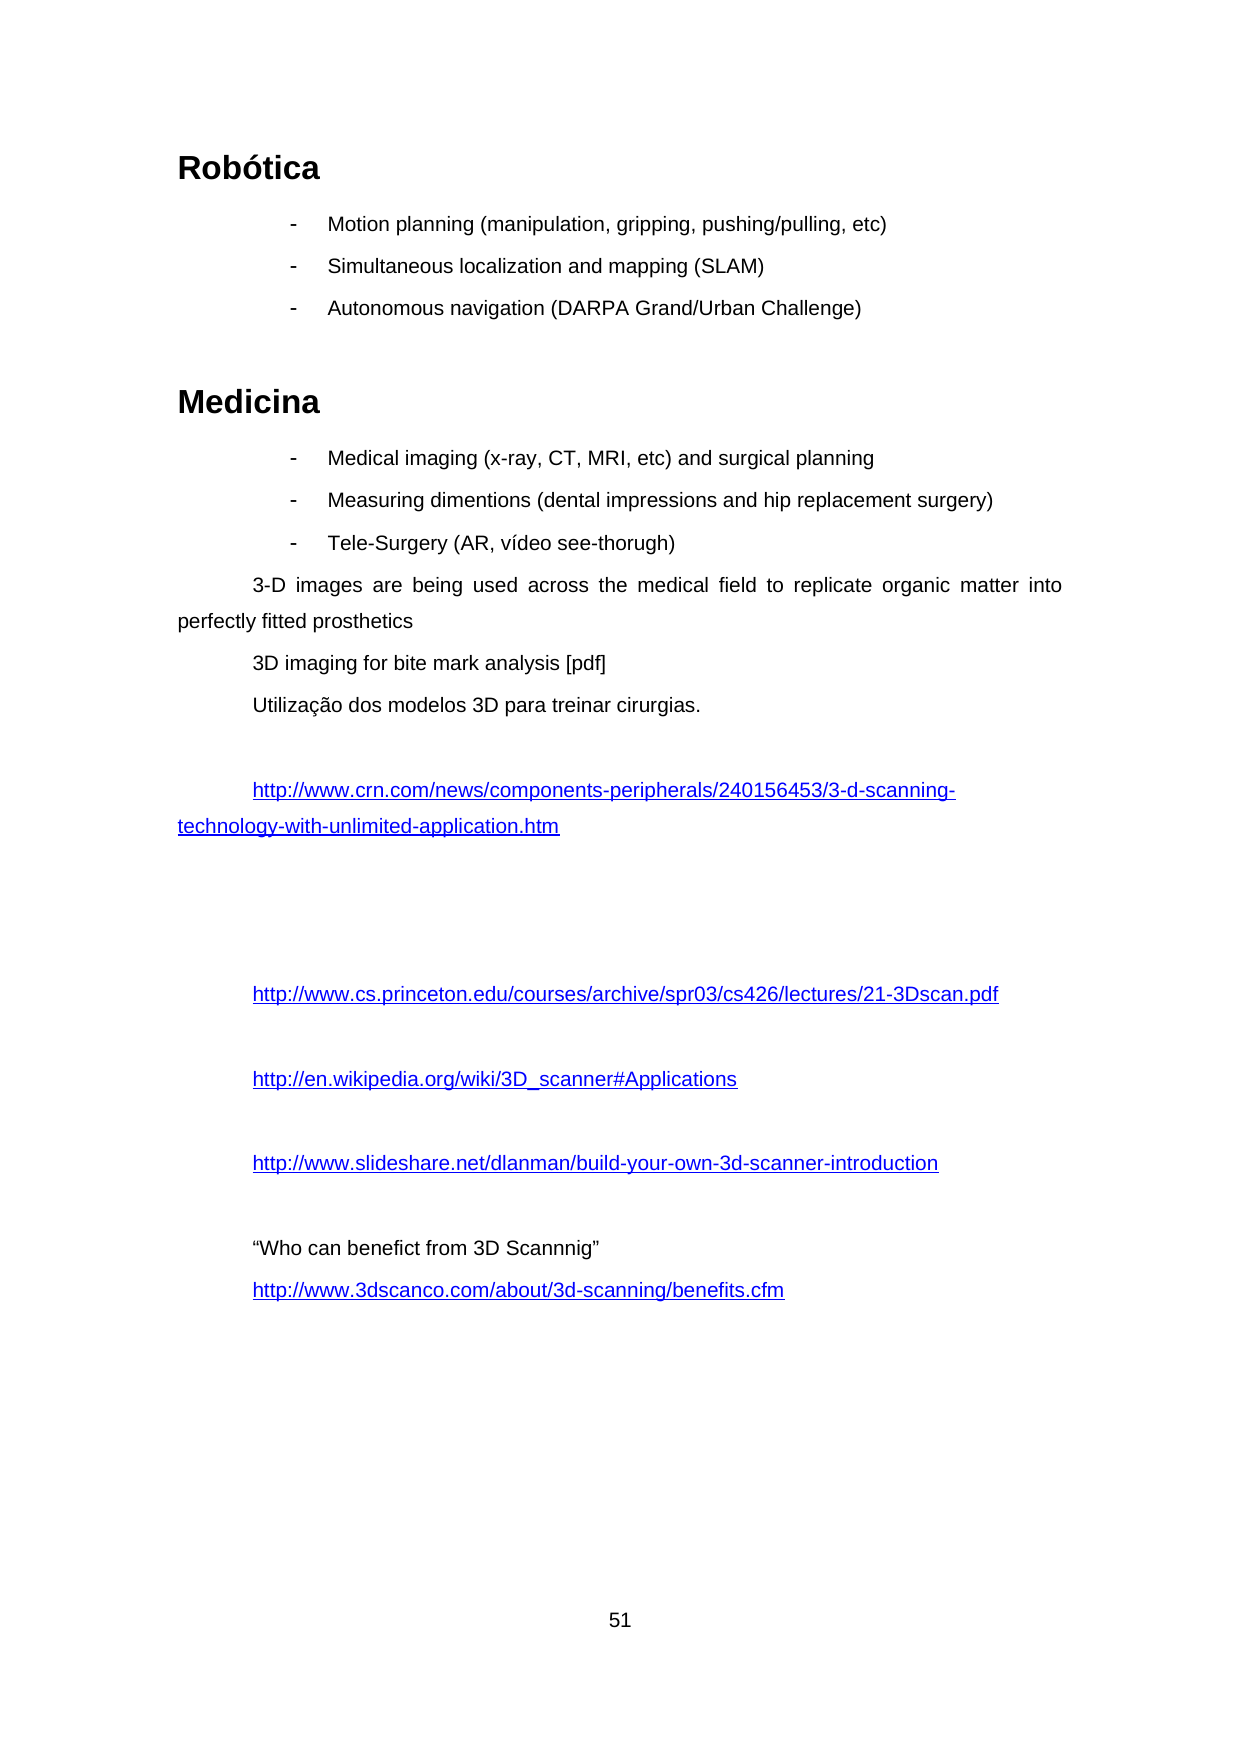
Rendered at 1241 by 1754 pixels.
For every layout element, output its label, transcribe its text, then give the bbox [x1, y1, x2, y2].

text Utilização dos modelos 3D para treinar cirurgias. [177, 693, 1063, 717]
text 3-D images are being used across the medical field to replicate organic matter into perfectly fitted prosthetics [177, 573, 1063, 633]
text Medicina [177, 382, 1063, 421]
text “Who can benefict from 3D Scannnig” [177, 1235, 1063, 1259]
list Tele-Surgery (AR, vídeo see-thorugh) [290, 531, 1063, 555]
text http://www.crn.com/news/components-peripherals/240156453/3-d-scanning-technology-with-unlimited-application.htm [177, 778, 1063, 837]
list Simultaneous localization and mapping (SLAM) [290, 254, 1063, 278]
text http://en.wikipedia.org/wiki/3D_scanner#Applications [177, 1067, 1063, 1091]
text http://www.slideshare.net/dlanman/build-your-own-3d-scanner-introduction [177, 1151, 1063, 1175]
list Motion planning (manipulation, gripping, pushing/pulling, etc) [290, 212, 1063, 236]
list Autonomous navigation (DARPA Grand/Urban Challenge) [290, 296, 1063, 320]
text Robótica [177, 148, 1063, 186]
list Medical imaging (x-ray, CT, MRI, etc) and surgical planning [290, 446, 1063, 470]
text http://www.3dscanco.com/about/3d-scanning/benefits.cfm [177, 1278, 1063, 1302]
text http://www.cs.princeton.edu/courses/archive/spr03/cs426/lectures/21-3Dscan.pdf [177, 982, 1063, 1006]
list Measuring dimentions (dental impressions and hip replacement surgery) [290, 488, 1063, 512]
text 3D imaging for bite mark analysis [pdf] [177, 651, 1063, 675]
